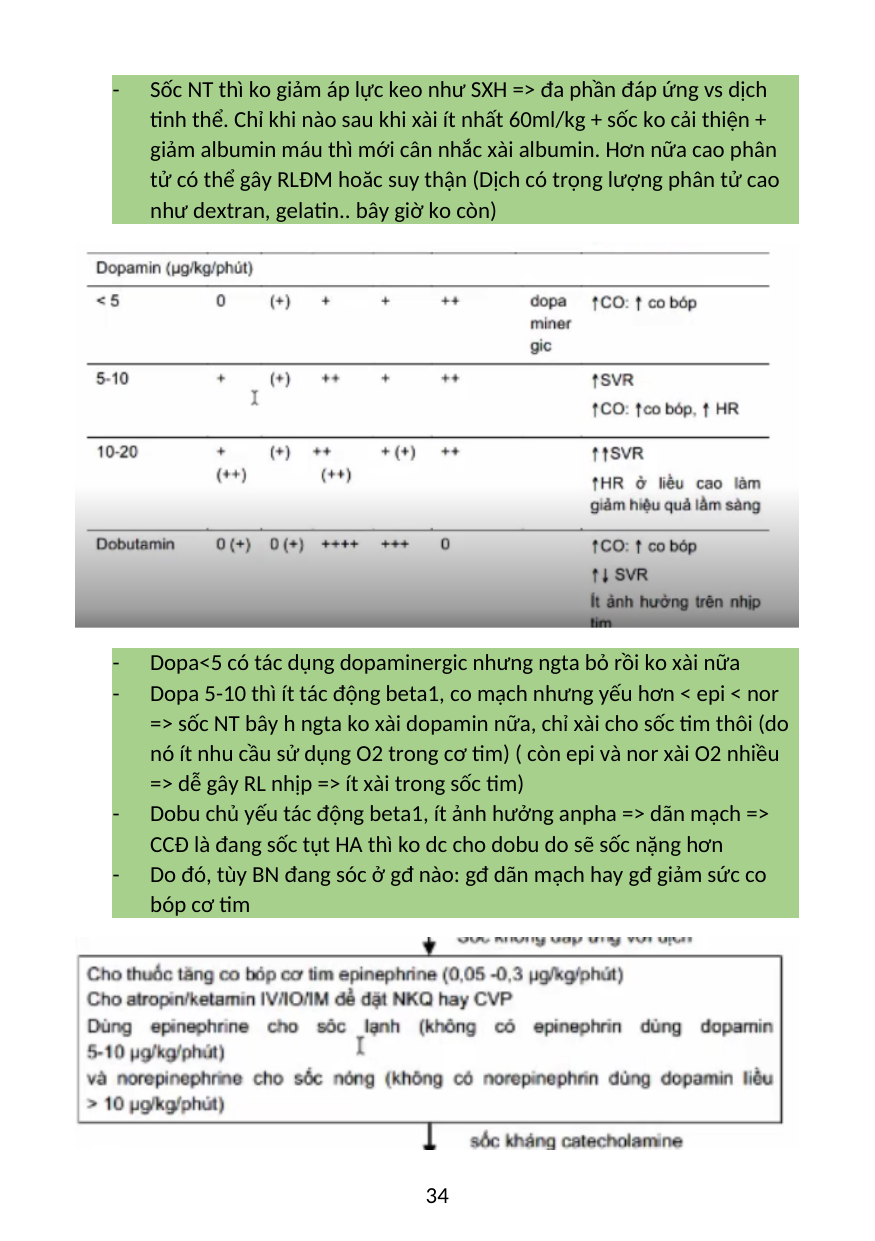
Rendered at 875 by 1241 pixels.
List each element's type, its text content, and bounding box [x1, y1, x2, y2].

list Dopa<5 có tác dụng dopaminergic nhưng ngta bỏ rồi ko xài nữa [112, 648, 799, 677]
picture [75, 937, 799, 1150]
list Sốc NT thì ko giảm áp lực keo như SXH => đa phần đáp ứng vs dịch tinh thể. Chỉ khi nào sau khi xài ít nhất 60ml/kg + sốc ko cải thiện + giảm albumin máu thì mới cân nhắc xài albumin. Hơn nữa cao phân tử có thể gây RLĐM hoăc suy thận (Dịch có trọng lượng phân tử cao như dextran, gelatin.. bây giờ ko còn) [112, 75, 799, 224]
list Dobu chủ yếu tác động beta1, ít ảnh hưởng anpha => dãn mạch => CCĐ là đang sốc tụt HA thì ko dc cho dobu do sẽ sốc nặng hơn [112, 799, 799, 858]
list Dopa 5-10 thì ít tác động beta1, co mạch nhưng yếu hơn < epi < nor => sốc NT bây h ngta ko xài dopamin nữa, chỉ xài cho sốc tim thôi (do nó ít nhu cầu sử dụng O2 trong cơ tim) ( còn epi và nor xài O2 nhiều => dễ gây RL nhịp => ít xài trong sốc tim) [112, 679, 799, 797]
picture [75, 242, 799, 630]
list Do đó, tùy BN đang sóc ở gđ nào: gđ dãn mạch hay gđ giảm sức co bóp cơ tim [112, 860, 799, 918]
